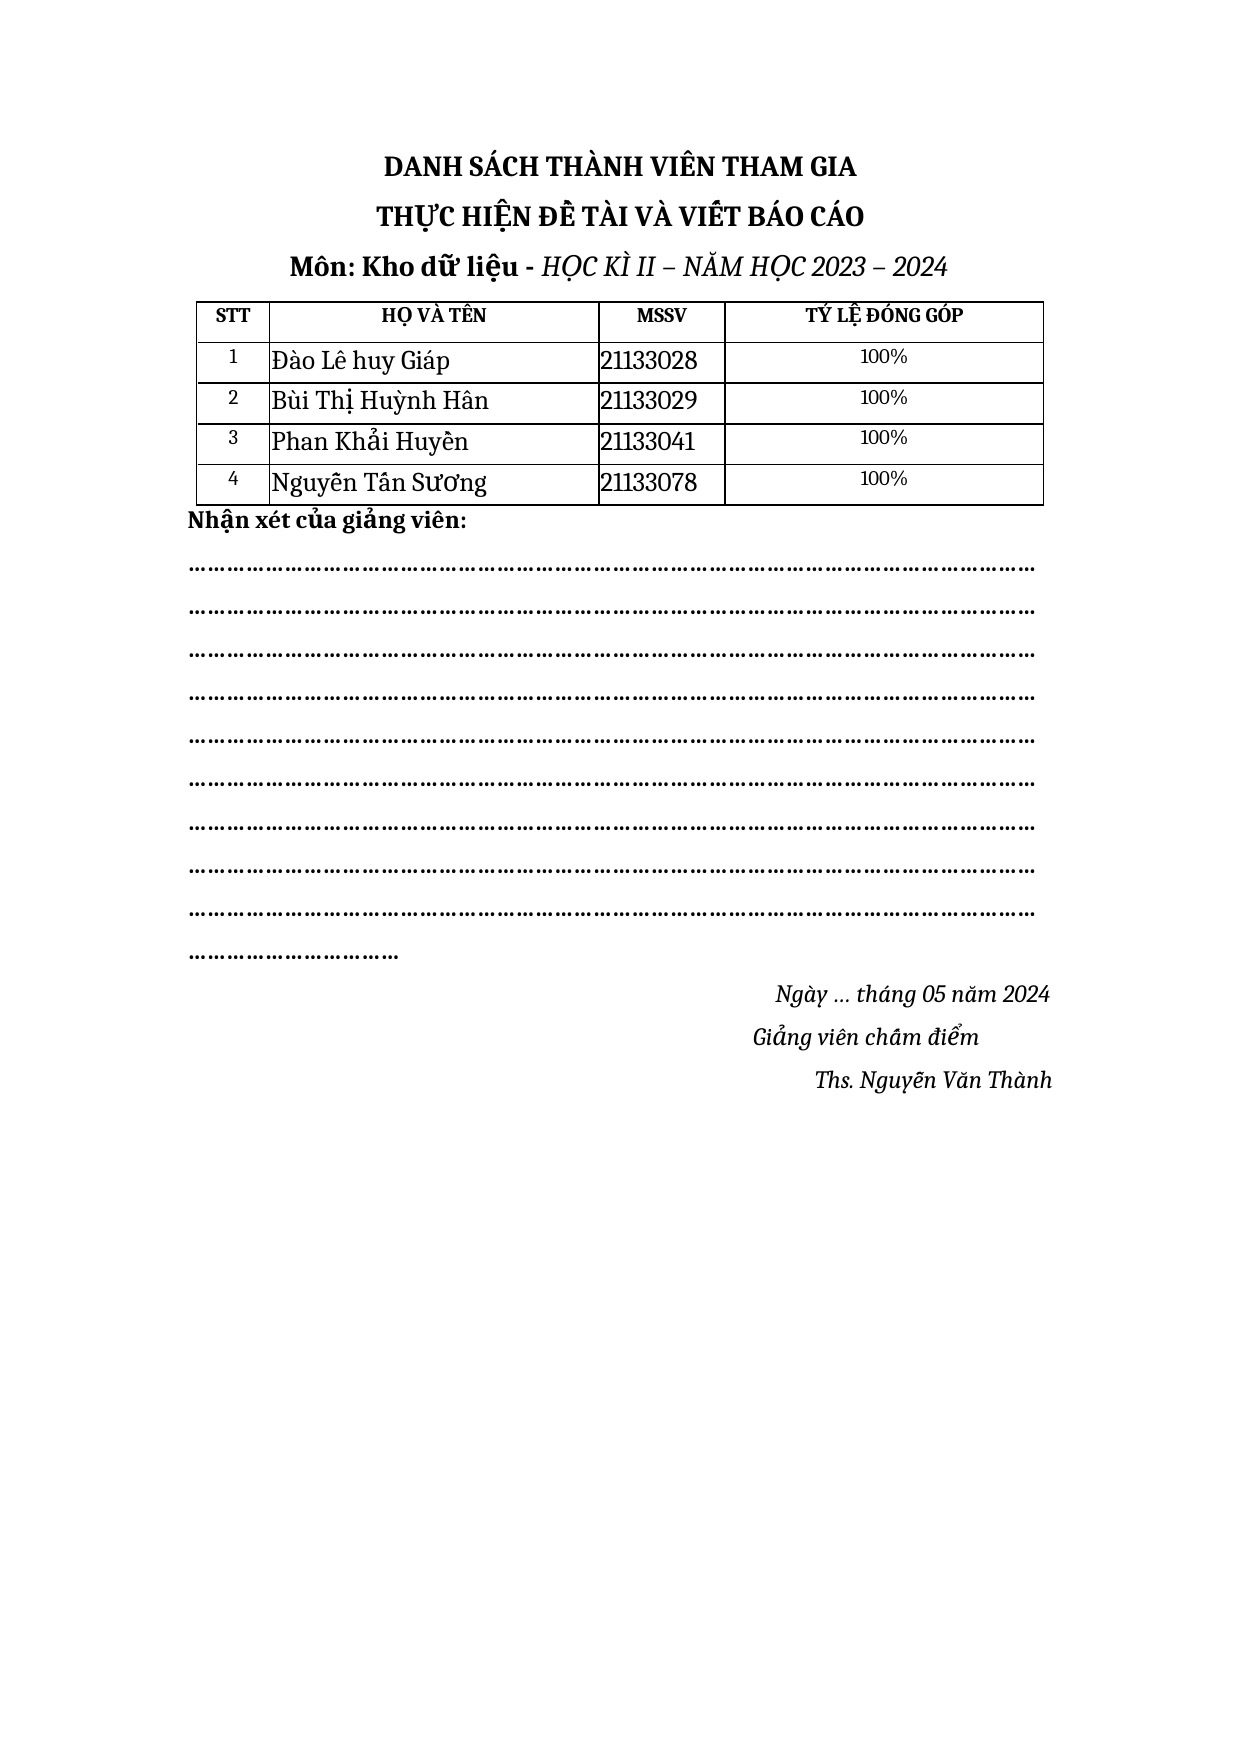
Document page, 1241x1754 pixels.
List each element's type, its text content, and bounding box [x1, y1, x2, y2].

text Nhận xét của giảng viên: [187, 506, 1053, 534]
text DANH SÁCH THÀNH VIÊN THAM GIA [187, 150, 1053, 183]
table_cell Nguyễn Tấn Sương [270, 465, 598, 504]
table_header HỌ VÀ TÊN [270, 303, 598, 342]
table_cell 21133041 [600, 425, 724, 463]
table_header TỶ LỆ ĐÓNG GÓP [726, 303, 1043, 342]
table_cell Bùi Thị Huỳnh Hân [270, 384, 598, 423]
table_cell 1 [197, 343, 269, 382]
text Ngày … tháng 05 năm 2024 [187, 980, 1053, 1009]
table_cell 100% [726, 465, 1043, 504]
text THỰC HIỆN ĐỀ TÀI VÀ VIẾT BÁO CÁO [187, 200, 1053, 234]
table_cell 100% [726, 343, 1043, 382]
table_cell 2 [197, 383, 269, 423]
table_header MSSV [600, 303, 724, 342]
table_cell 21133028 [600, 343, 724, 382]
table_cell 4 [197, 465, 269, 504]
table_cell 100% [726, 384, 1043, 423]
text Giảng viên chấm điểm [187, 1023, 1053, 1052]
text Ths. Nguyễn Văn Thành [187, 1066, 1053, 1095]
text Môn: Kho dữ liệu - HỌC KÌ II – NĂM HỌC 2023 – 2024 [187, 251, 1053, 284]
table_cell Phan Khải Huyền [270, 425, 598, 463]
table_cell 21133029 [600, 384, 724, 423]
table_cell 3 [197, 424, 269, 463]
table_cell 100% [726, 425, 1043, 463]
table_header STT [197, 303, 269, 342]
text …………………………………………………………………………………………………………………………………………………………………………………………………………………………………………………………………………………………………………………………………………………………………………………………………………………………………………………………………………………………………………………………………………………………………………………………………………………………………………………………………………………………………………………………………………………………………………………………………………………………………………………………………………………………………………………………………………………………………………………………………………………………………………………………………………………………………………………………… [187, 549, 1053, 966]
table_cell Đào Lê huy Giáp [270, 343, 598, 382]
table_cell 21133078 [600, 465, 724, 504]
